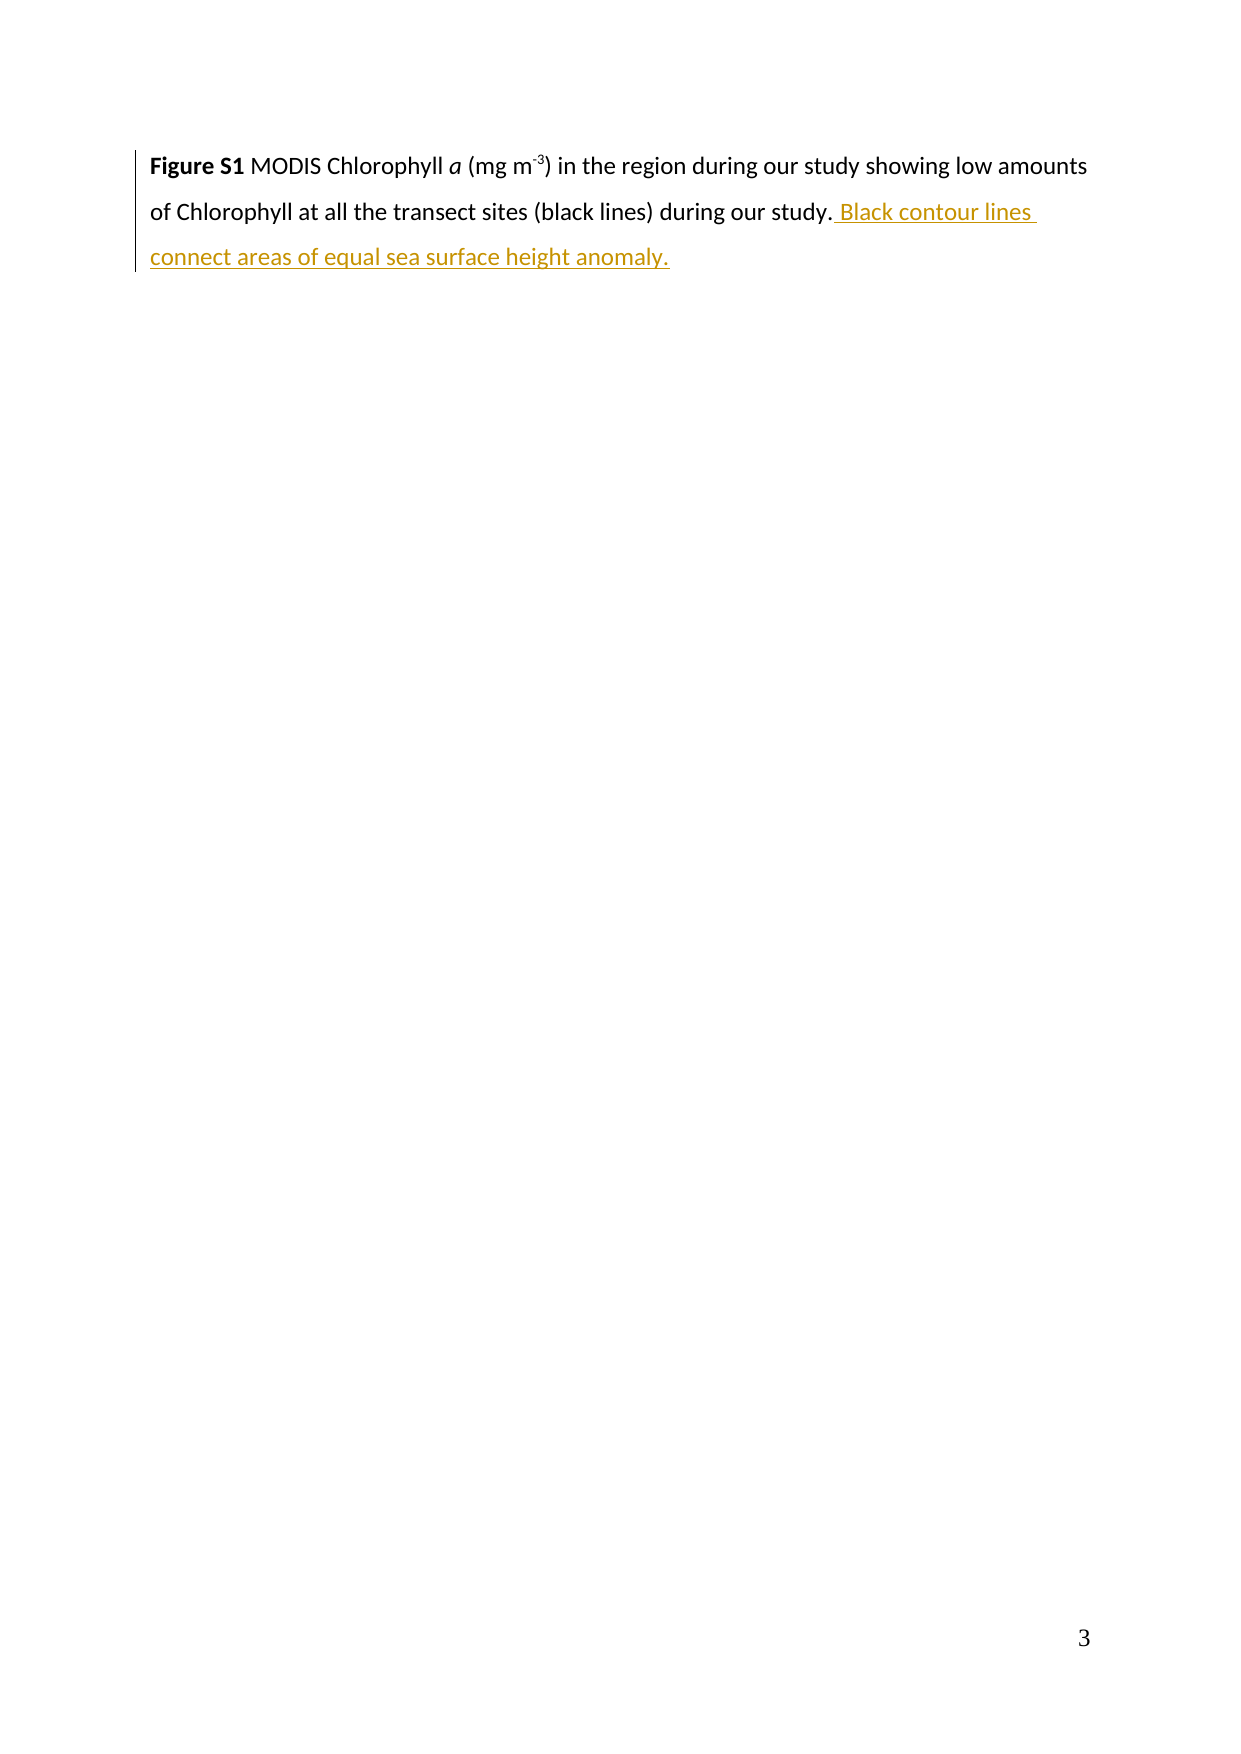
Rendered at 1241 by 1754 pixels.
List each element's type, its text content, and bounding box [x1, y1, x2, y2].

text Figure S1 MODIS Chlorophyll a (mg m-3) in the region during our study showing low amounts of Chlorophyll at all the transect sites (black lines) during our study. [150, 150, 1090, 272]
